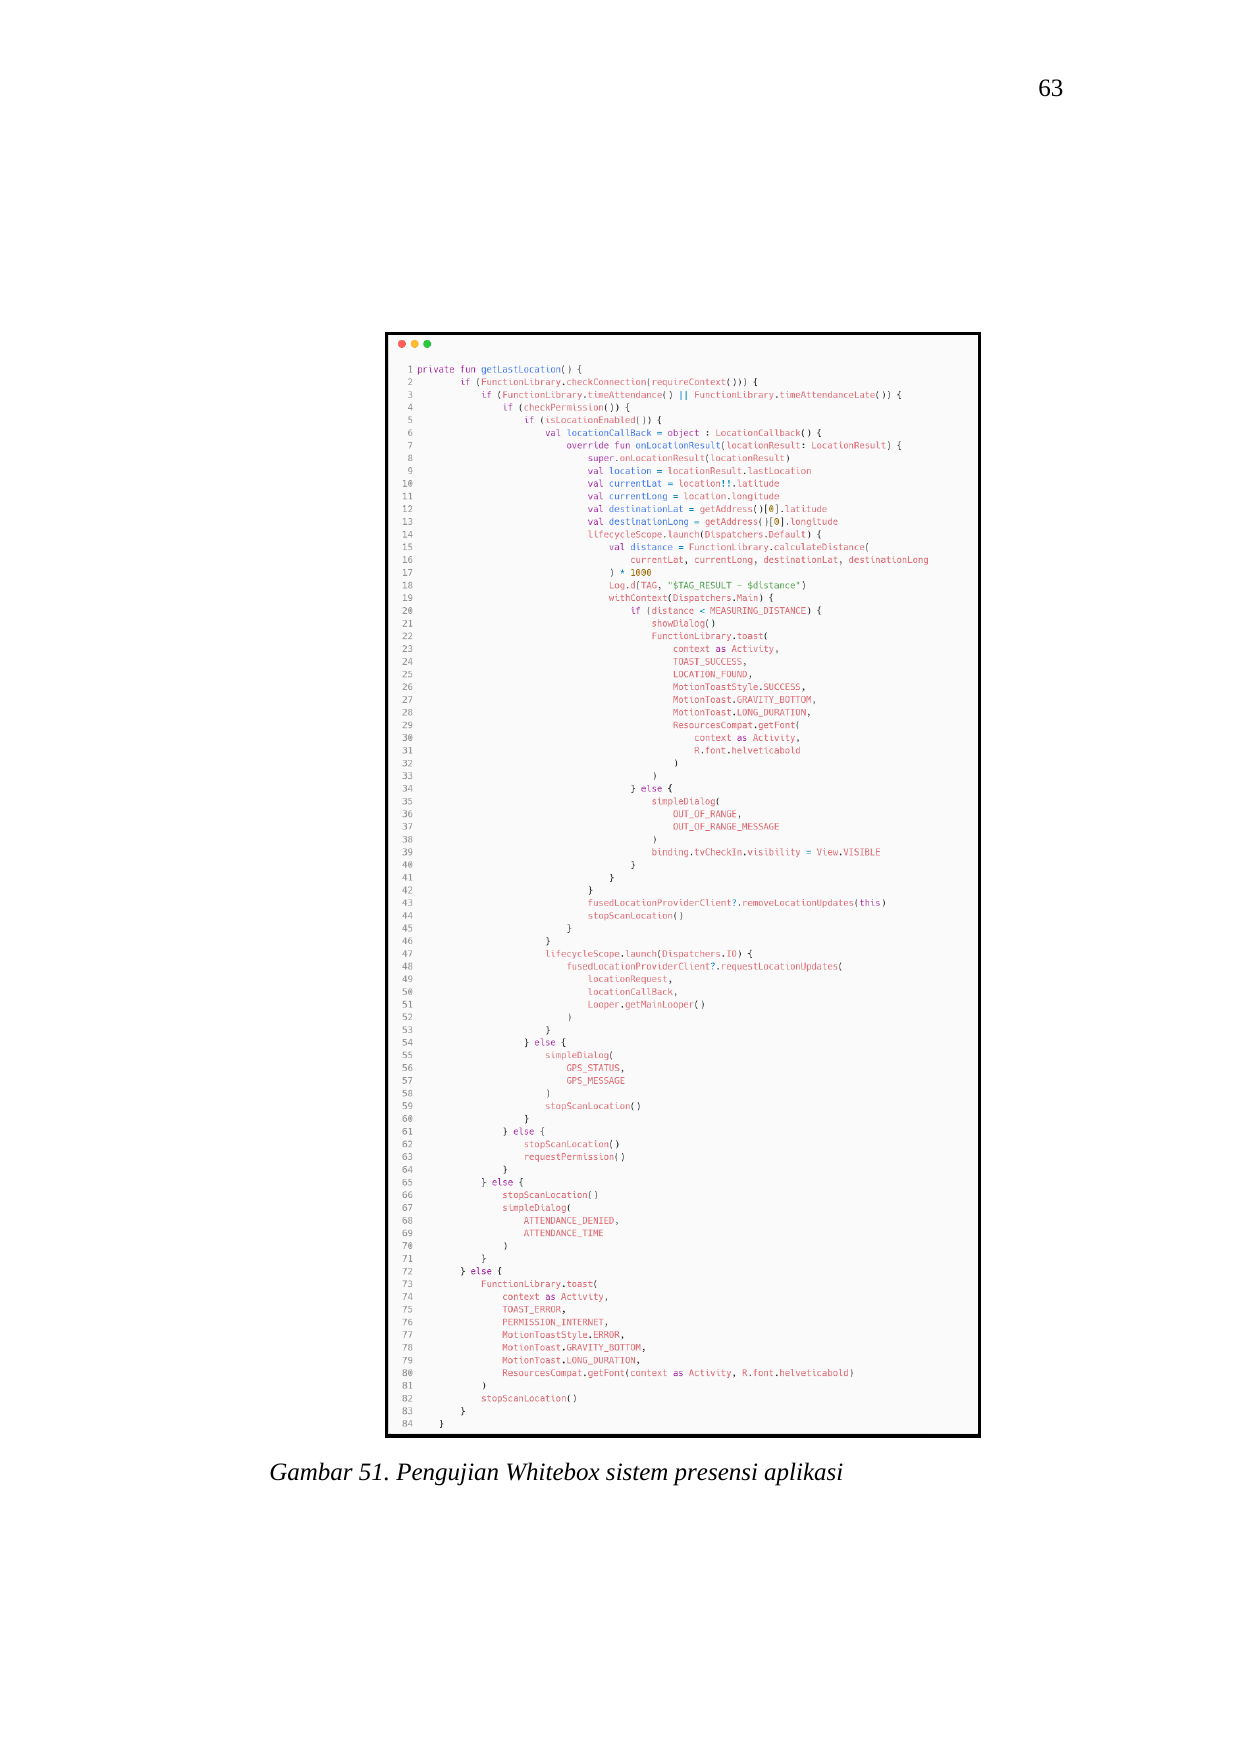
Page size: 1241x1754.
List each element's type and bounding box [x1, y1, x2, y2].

picture [388, 335, 978, 1434]
